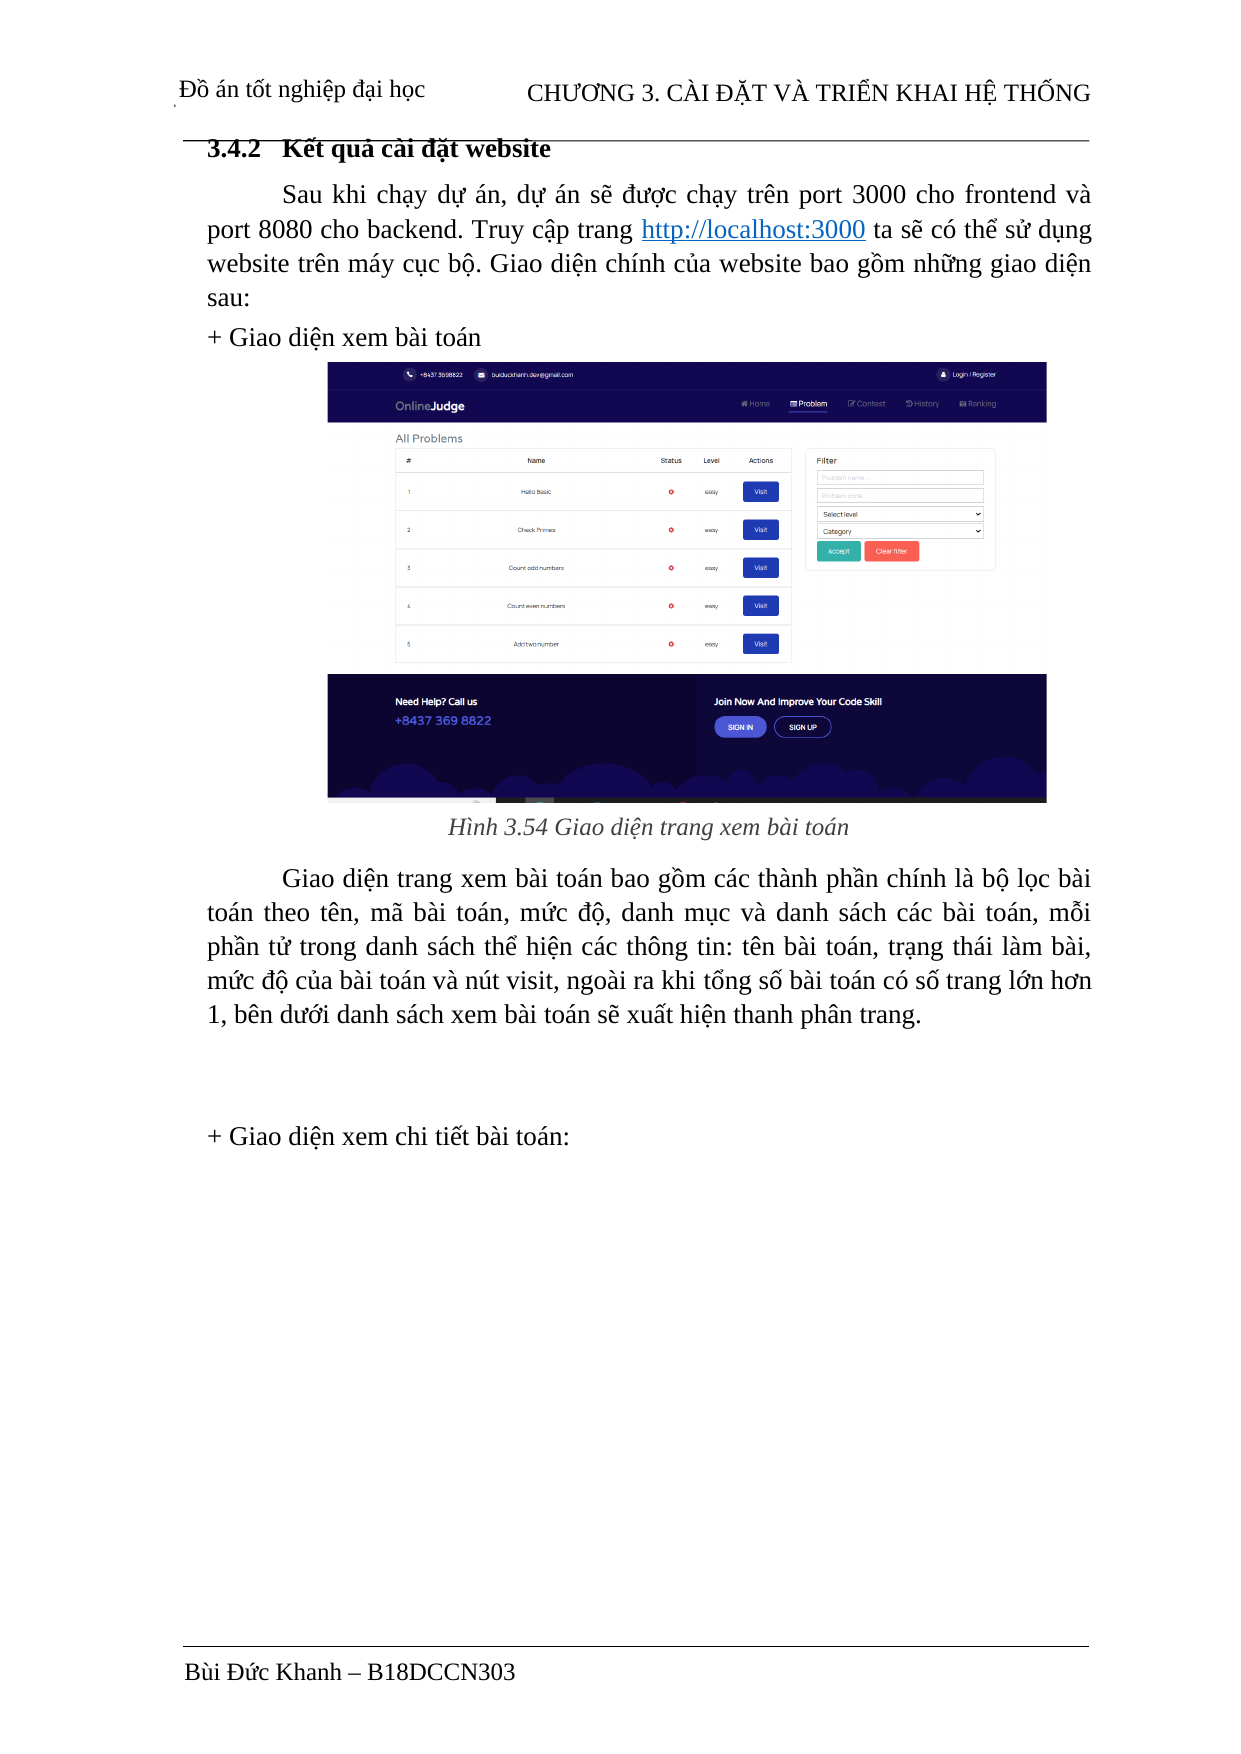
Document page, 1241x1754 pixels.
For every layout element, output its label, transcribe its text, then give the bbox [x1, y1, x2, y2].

text Giao diện trang xem bài toán bao gồm các thành phần chính là bộ lọc bài toán theo tên, mã bài toán, mức độ, danh mục và danh sách các bài toán, mỗi phần tử trong danh sách thể hiện các thông tin: tên bài toán, trạng thái làm bài, mức độ của bài toán và nút visit, ngoài ra khi tổng số bài toán có số trang lớn hơn 1, bên dưới danh sách xem bài toán sẽ xuất hiện thanh phân trang. [207, 862, 1092, 1029]
text + Giao diện xem bài toán [207, 322, 1092, 353]
text Sau khi chạy dự án, dự án sẽ được chạy trên port 3000 cho frontend và port 8080 cho backend. Truy cập trang http://localhost:3000 ta sẽ có thể sử dụng website trên máy cục bộ. Giao diện chính của website bao gồm những giao diện sau: [207, 179, 1092, 312]
subtitle Kết quả cài đặt website [207, 132, 1092, 163]
picture [327, 362, 1047, 803]
text + Giao diện xem chi tiết bài toán: [207, 1119, 1092, 1151]
